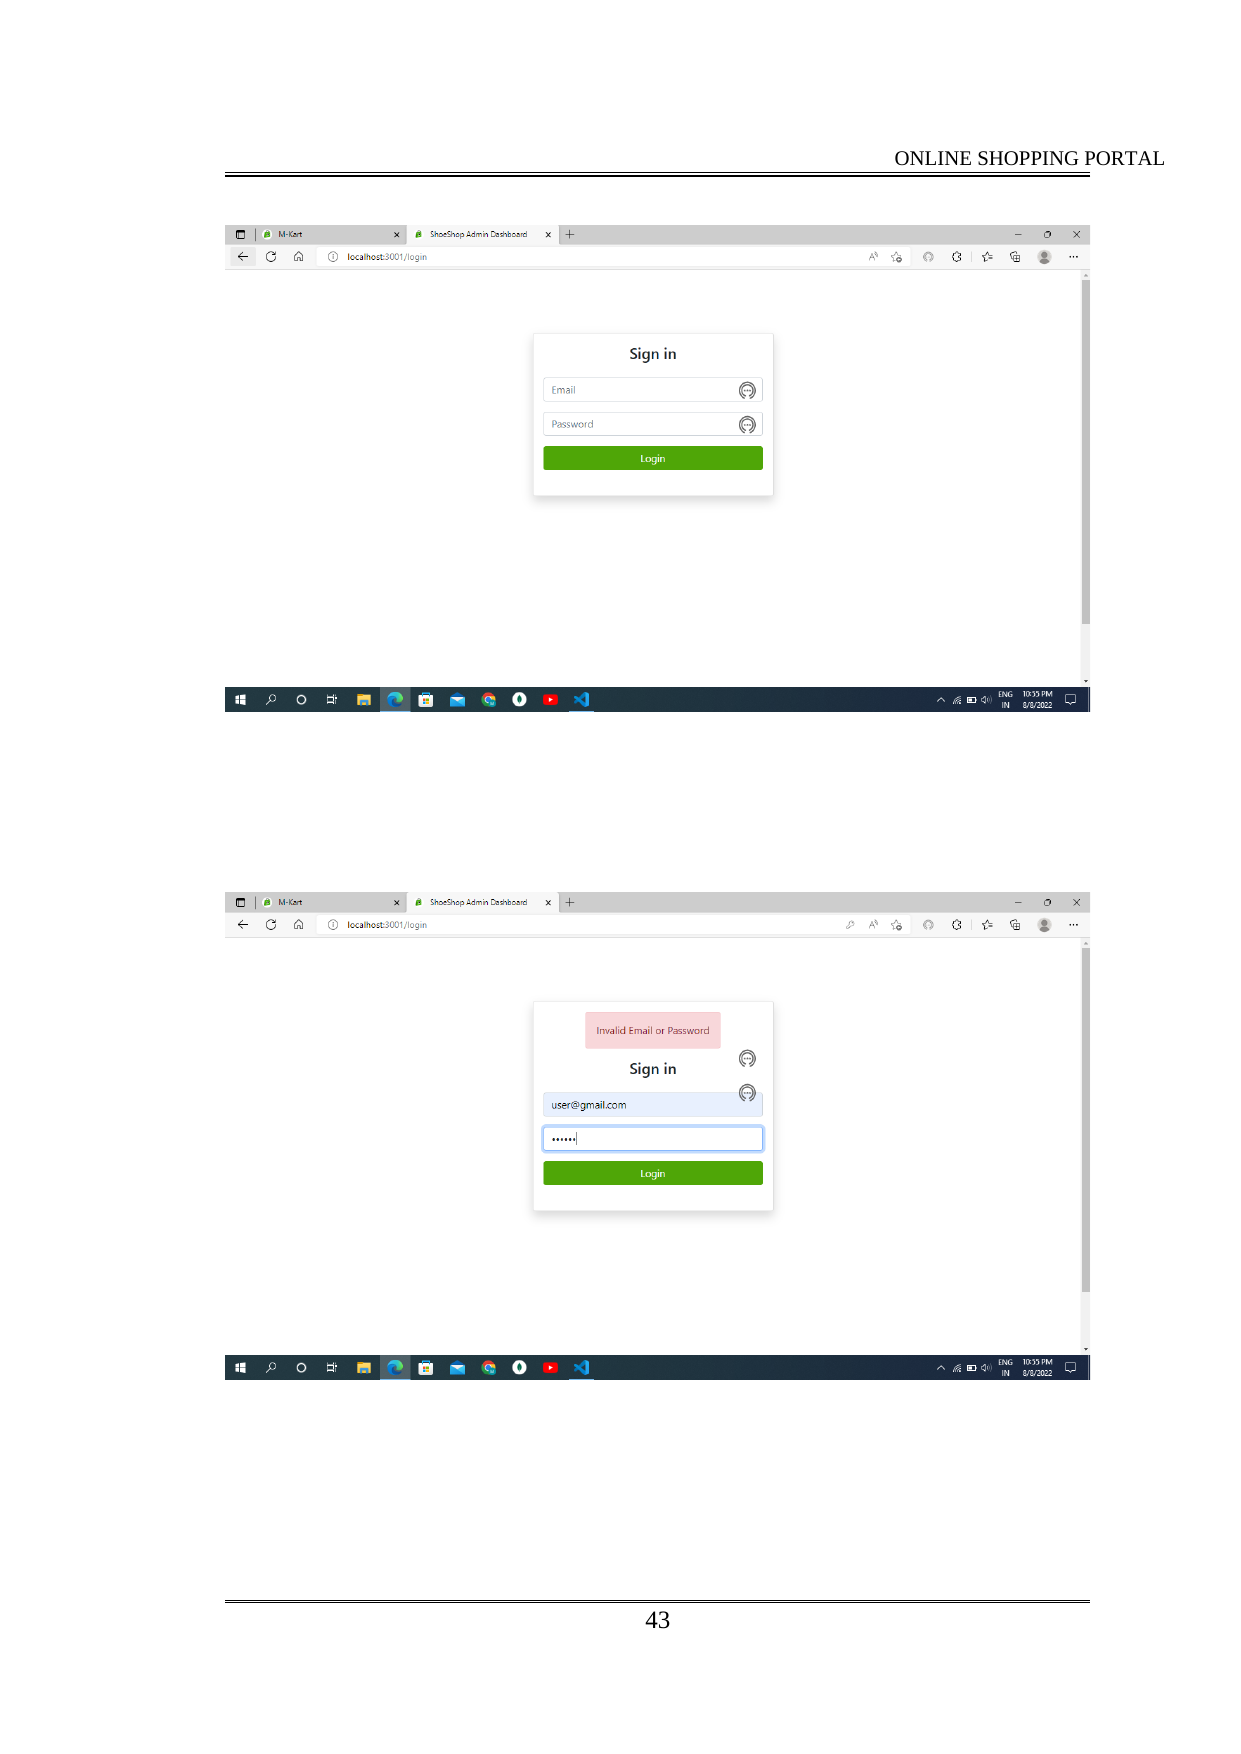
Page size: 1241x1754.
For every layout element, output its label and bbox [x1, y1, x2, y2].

picture [225, 225, 1091, 712]
picture [225, 892, 1091, 1380]
